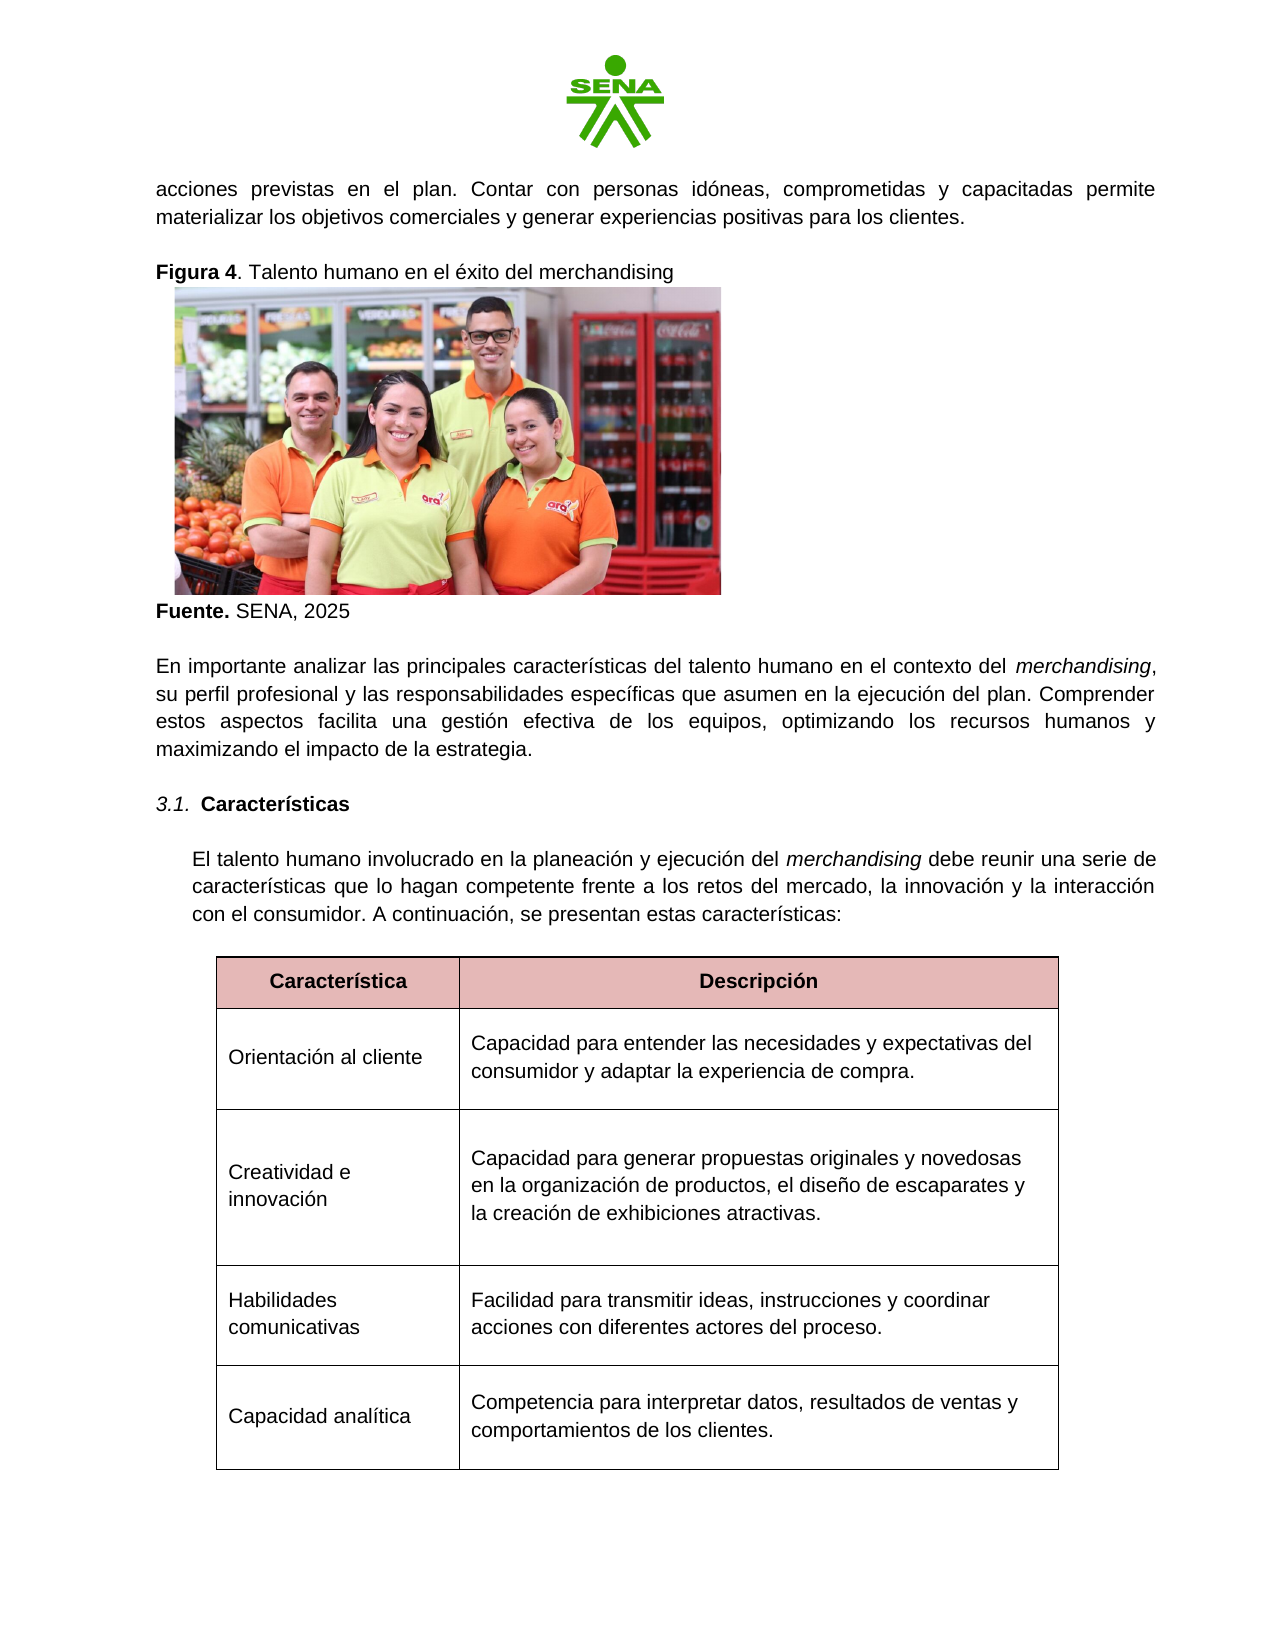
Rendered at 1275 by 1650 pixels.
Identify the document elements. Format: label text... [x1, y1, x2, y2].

table_cell Creatividad e innovación [217, 1110, 459, 1264]
list Características [156, 791, 1157, 815]
table_cell Competencia para interpretar datos, resultados de ventas y comportamientos de los clientes. [460, 1366, 1058, 1469]
table_header Característica [217, 958, 459, 1008]
text Figura 4. Talento humano en el éxito del merchandising [156, 260, 1157, 284]
table_cell Habilidades comunicativas [217, 1266, 459, 1365]
text El talento humano involucrado en la planeación y ejecución del merchandising debe reunir una serie de características que lo hagan competente frente a los retos del mercado, la innovación y la interacción con el consumidor. A continuación, se presentan estas características: [192, 846, 1157, 925]
text En importante analizar las principales características del talento humano en el contexto del merchandising, su perfil profesional y las responsabilidades específicas que asumen en la ejecución del plan. Comprender estos aspectos facilita una gestión efectiva de los equipos, optimizando los recursos humanos y maximizando el impacto de la estrategia. [156, 654, 1157, 760]
table_cell Capacidad para entender las necesidades y expectativas del consumidor y adaptar la experiencia de compra. [460, 1009, 1058, 1109]
text Fuente. SENA, 2025 [156, 599, 1157, 623]
table_cell Capacidad analítica [217, 1366, 459, 1469]
table_header Descripción [460, 958, 1058, 1008]
table_cell Orientación al cliente [217, 1009, 459, 1109]
picture [566, 55, 664, 148]
table_cell Facilidad para transmitir ideas, instrucciones y coordinar acciones con diferentes actores del proceso. [460, 1266, 1058, 1365]
table_cell Capacidad para generar propuestas originales y novedosas en la organización de productos, el diseño de escaparates y la creación de exhibiciones atractivas. [460, 1110, 1058, 1264]
